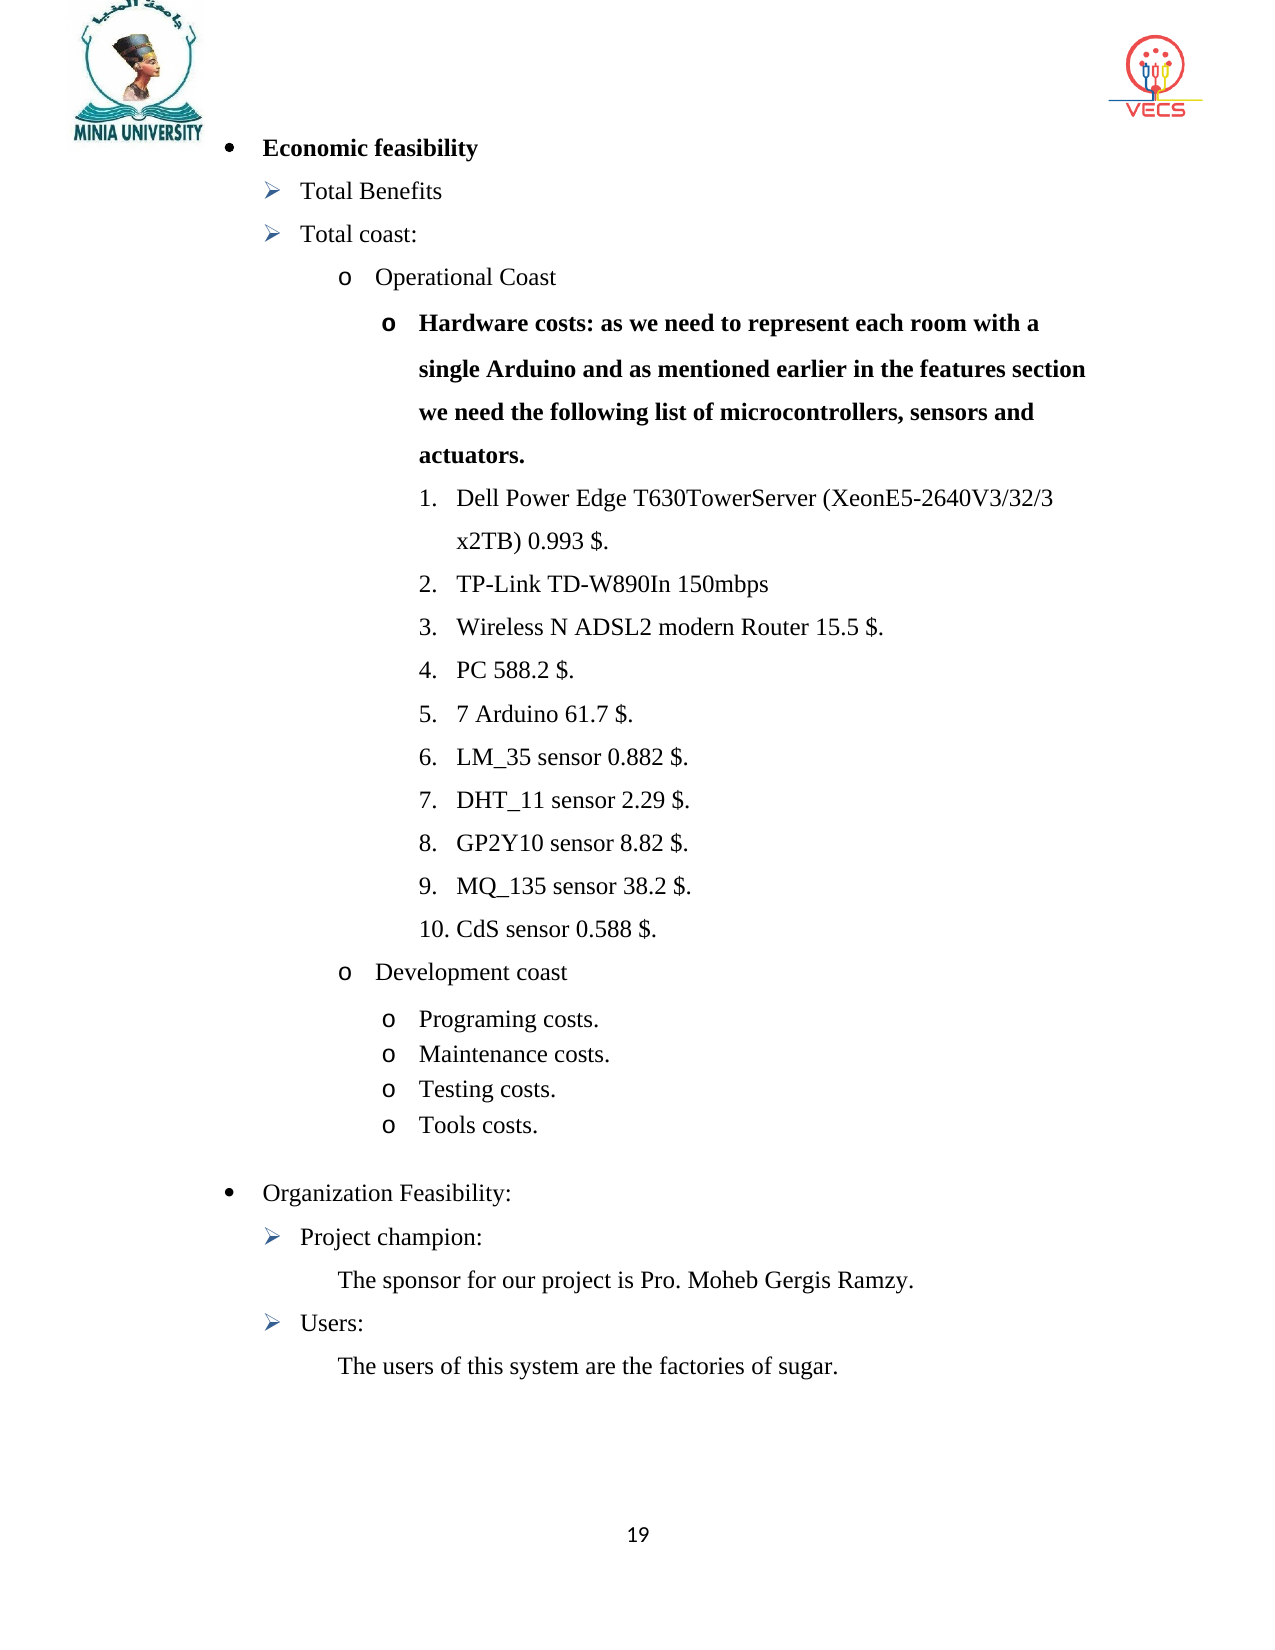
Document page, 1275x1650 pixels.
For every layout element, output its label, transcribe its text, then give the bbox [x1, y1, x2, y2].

list 7 Arduino 61.7 $. [419, 699, 1087, 727]
list LM_35 sensor 0.882 $. [419, 742, 1087, 771]
list Tools costs. [381, 1110, 1087, 1141]
list Organization Feasibility: [225, 1178, 1087, 1207]
list Wireless N ADSL2 modern Router 15.5 $. [419, 612, 1087, 641]
list The sponsor for our project is Pro. Moheb Gergis Ramzy. [300, 1265, 1087, 1293]
list GP2Y10 sensor 8.82 $. [419, 828, 1087, 857]
list Development coast [337, 957, 1087, 988]
list Dell Power Edge T630TowerServer (XeonE5-2640V3/32/3 x2TB) 0.993 $. [419, 483, 1087, 555]
list Operational Coast [337, 262, 1087, 293]
list Users: [262, 1308, 1087, 1337]
list Testing costs. [381, 1074, 1087, 1105]
list Programing costs. [381, 1004, 1087, 1034]
list Hardware costs: as we need to represent each room with a single Arduino and as mentioned earlier in the features section we need the following list of microcontrollers, sensors and actuators. [381, 308, 1087, 469]
list Economic feasibility [225, 133, 1087, 162]
list MQ_135 sensor 38.2 $. [419, 871, 1087, 900]
picture [1089, 11, 1229, 151]
list CdS sensor 0.588 $. [419, 914, 1087, 943]
list Total Benefits [262, 176, 1087, 205]
list TP-Link TD-W890In 150mbps [419, 569, 1087, 598]
list The users of this system are the factories of sugar. [300, 1351, 1087, 1380]
list DHT_11 sensor 2.29 $. [419, 785, 1087, 814]
list Total coast: [262, 219, 1087, 248]
list PC 588.2 $. [419, 656, 1087, 684]
list Maintenance costs. [381, 1039, 1087, 1070]
list Project champion: [262, 1222, 1087, 1250]
picture [65, 0, 205, 152]
